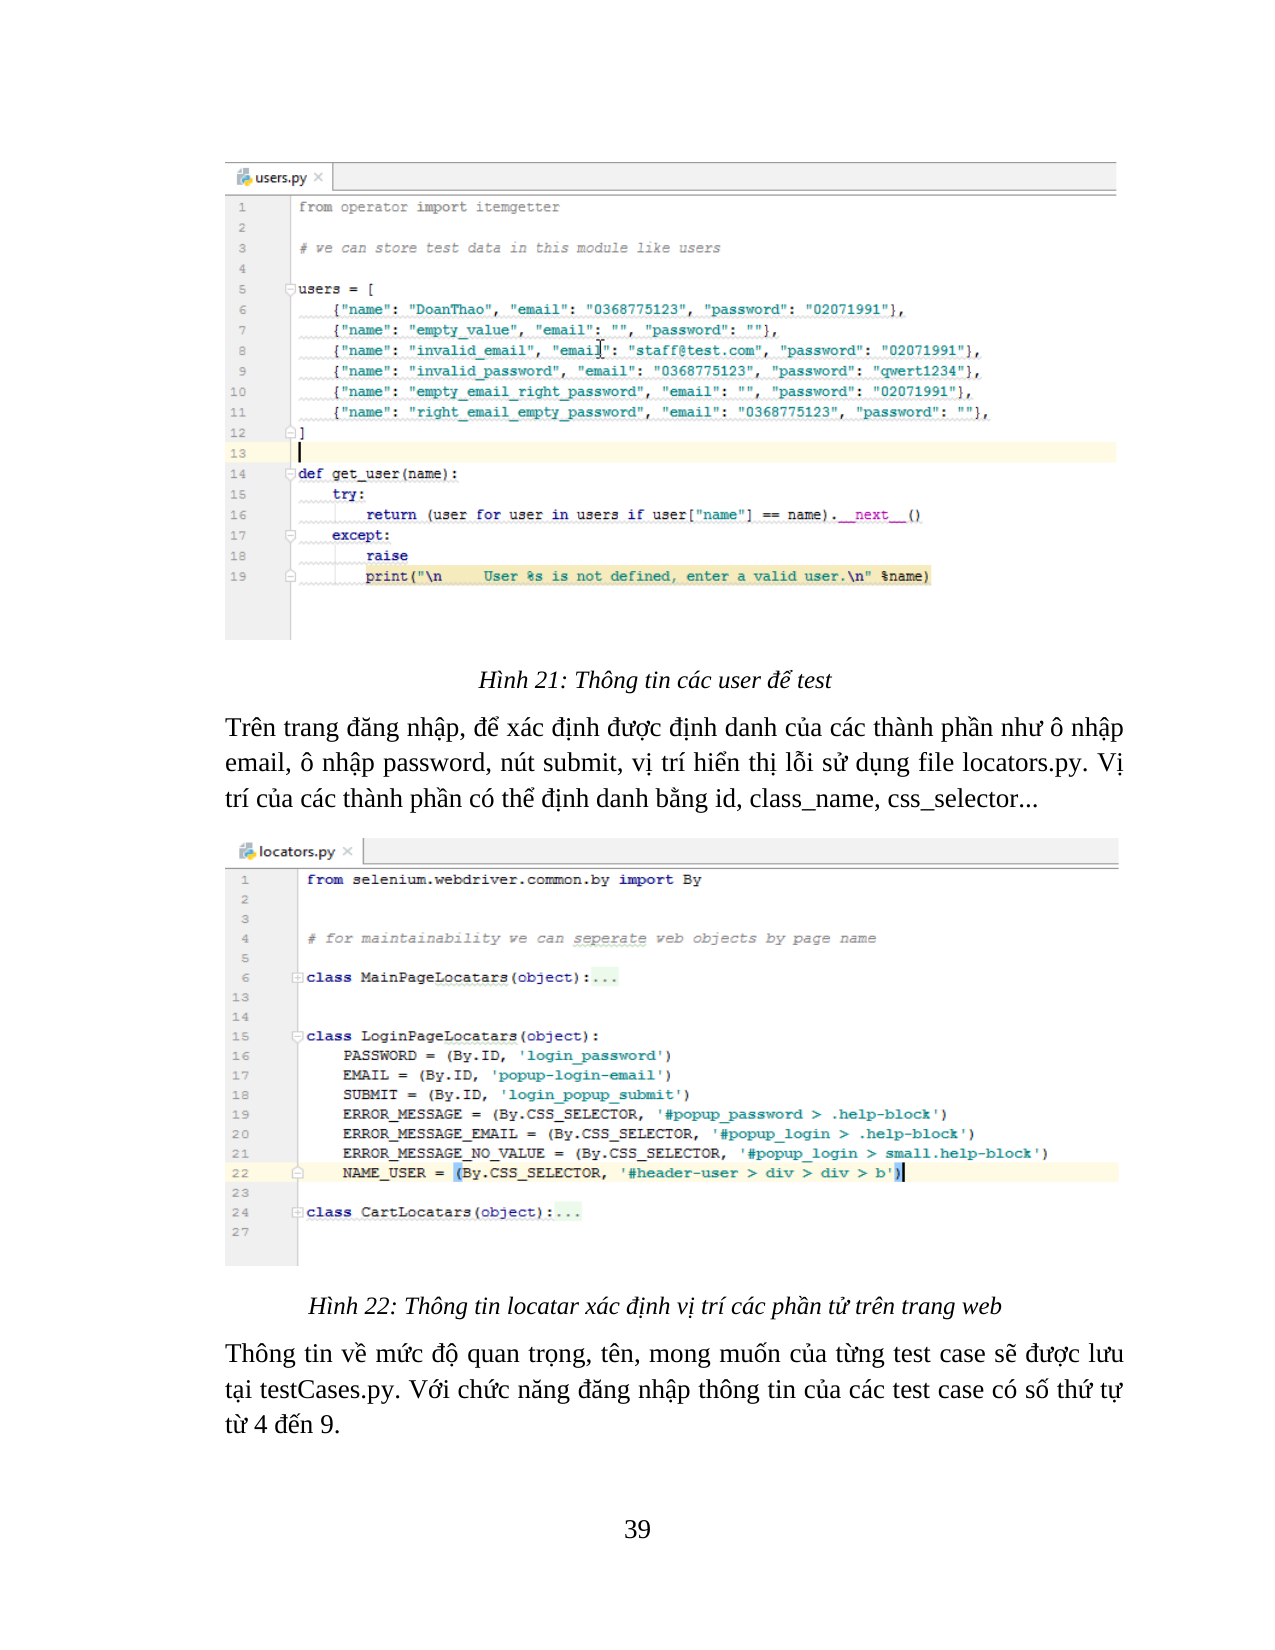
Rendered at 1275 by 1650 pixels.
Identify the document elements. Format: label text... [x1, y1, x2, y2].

text Hình 22: Thông tin locatar xác định vị trí các phần tử trên trang web [187, 1291, 1125, 1320]
picture [225, 162, 1117, 640]
text Trên trang đăng nhập, để xác định được định danh của các thành phần như ô nhập email, ô nhập password, nút submit, vị trí hiển thị lỗi sử dụng file locators.py. Vị trí của các thành phần có thể định danh bằng id, class_name, css_selector... [225, 711, 1125, 813]
text Thông tin về mức độ quan trọng, tên, mong muốn của từng test case sẽ được lưu tại testCases.py. Với chức năng đăng nhập thông tin của các test case có số thứ tự từ 4 đến 9. [225, 1337, 1125, 1439]
picture [225, 838, 1119, 1266]
text Hình 21: Thông tin các user để test [187, 665, 1125, 694]
